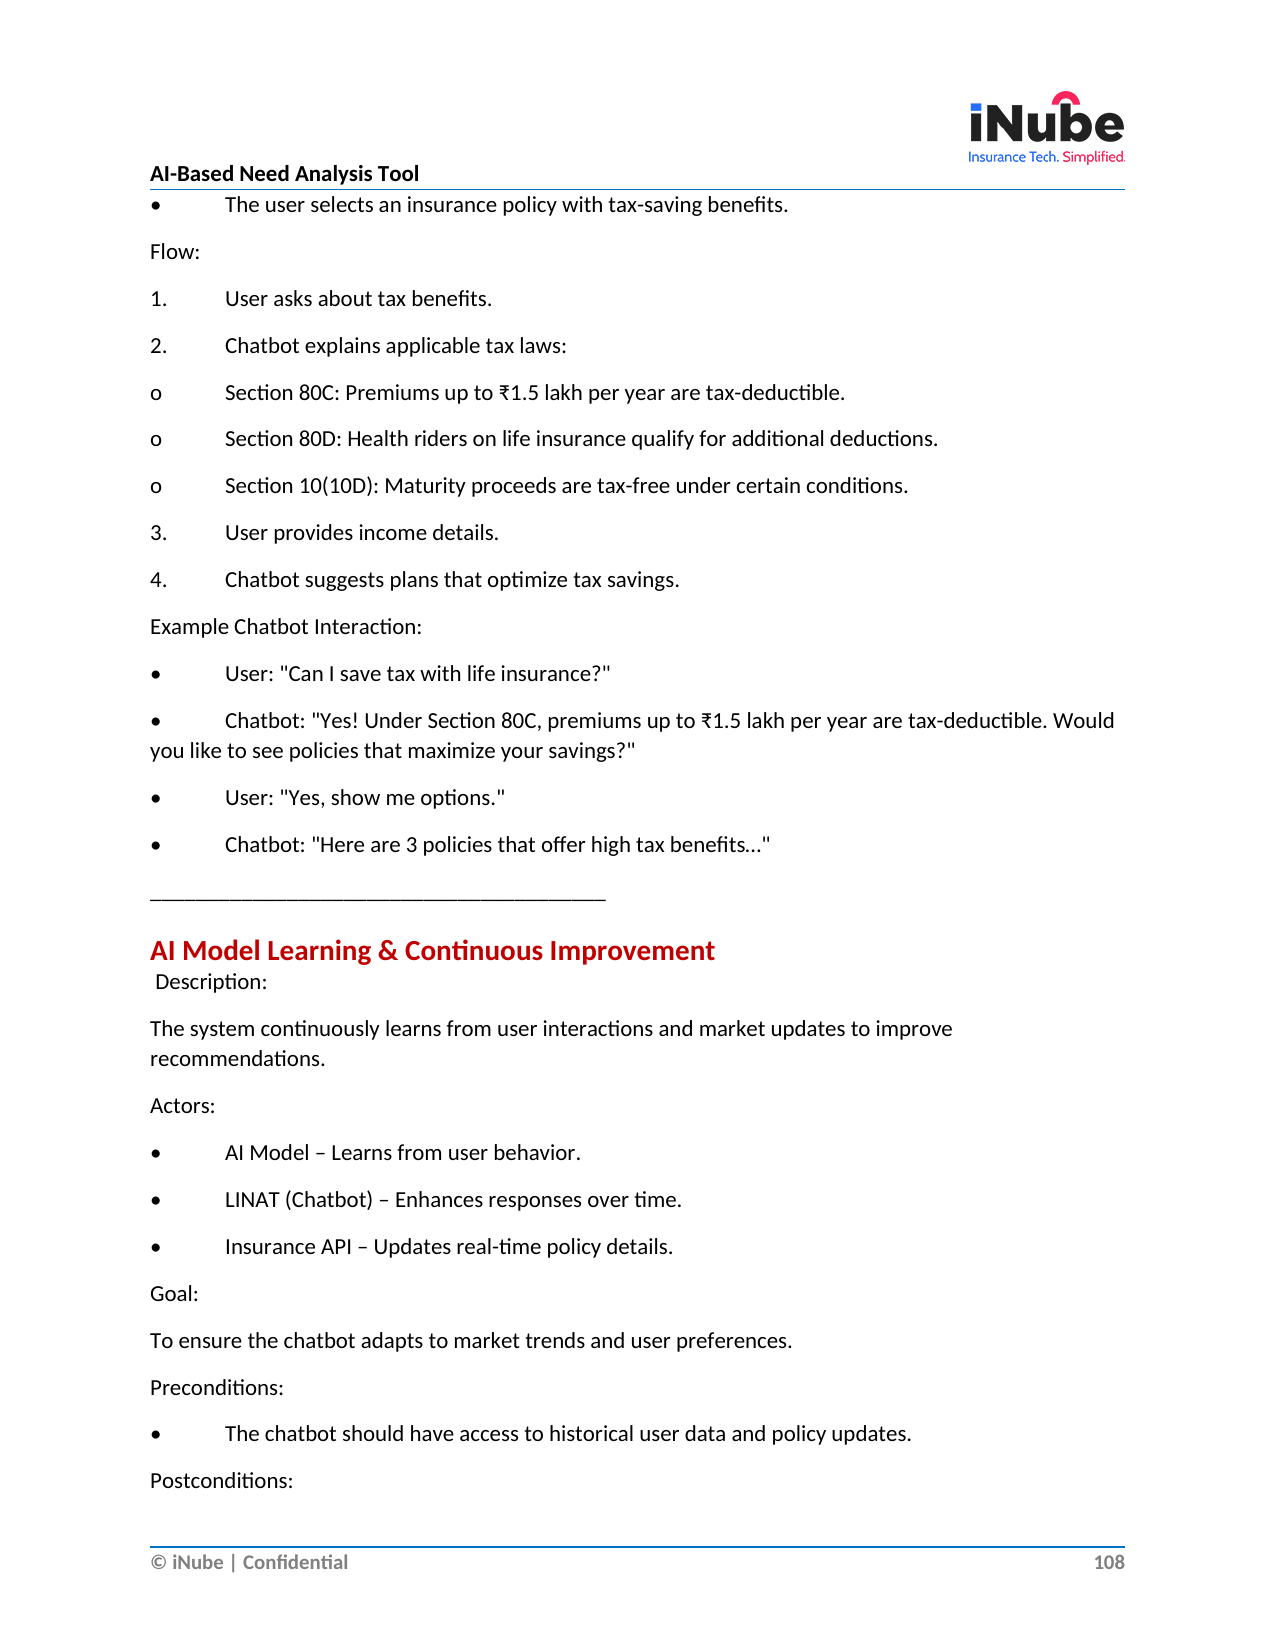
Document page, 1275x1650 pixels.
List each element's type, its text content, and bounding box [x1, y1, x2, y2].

text The system continuously learns from user interactions and market updates to improve recommendations. [150, 1014, 1125, 1072]
text • Chatbot: "Yes! Under Section 80C, premiums up to ₹1.5 lakh per year are tax-deductible. Would you like to see policies that maximize your savings?" [150, 706, 1125, 764]
text To ensure the chatbot adapts to market trends and user preferences. [150, 1326, 1125, 1354]
text • AI Model – Learns from user behavior. [150, 1138, 1125, 1166]
subtitle AI Model Learning & Continuous Improvement [150, 932, 1125, 967]
text • User: "Yes, show me options." [150, 783, 1125, 811]
text Example Chatbot Interaction: [150, 612, 1125, 640]
text Preconditions: [150, 1373, 1125, 1401]
text Postconditions: [150, 1466, 1125, 1494]
text • User: "Can I save tax with life insurance?" [150, 659, 1125, 687]
text Flow: [150, 237, 1125, 265]
text o Section 80D: Health riders on life insurance qualify for additional deductions. [150, 424, 1125, 452]
text 2. Chatbot explains applicable tax laws: [150, 331, 1125, 359]
text o Section 80C: Premiums up to ₹1.5 lakh per year are tax-deductible. [150, 378, 1125, 406]
text • The user selects an insurance policy with tax-saving benefits. [150, 190, 1125, 218]
text Goal: [150, 1279, 1125, 1307]
text 3. User provides income details. [150, 518, 1125, 546]
text o Section 10(10D): Maturity proceeds are tax-free under certain conditions. [150, 471, 1125, 499]
text • The chatbot should have access to historical user data and policy updates. [150, 1419, 1125, 1447]
text • Insurance API – Updates real-time policy details. [150, 1232, 1125, 1260]
picture [968, 75, 1125, 182]
text Actors: [150, 1091, 1125, 1119]
text • LINAT (Chatbot) – Enhances responses over time. [150, 1185, 1125, 1213]
text • Chatbot: "Here are 3 policies that offer high tax benefits…" [150, 830, 1125, 858]
text Description: [150, 967, 1125, 995]
text 1. User asks about tax benefits. [150, 284, 1125, 312]
text ________________________________________ [150, 877, 1125, 904]
text 4. Chatbot suggests plans that optimize tax savings. [150, 565, 1125, 593]
